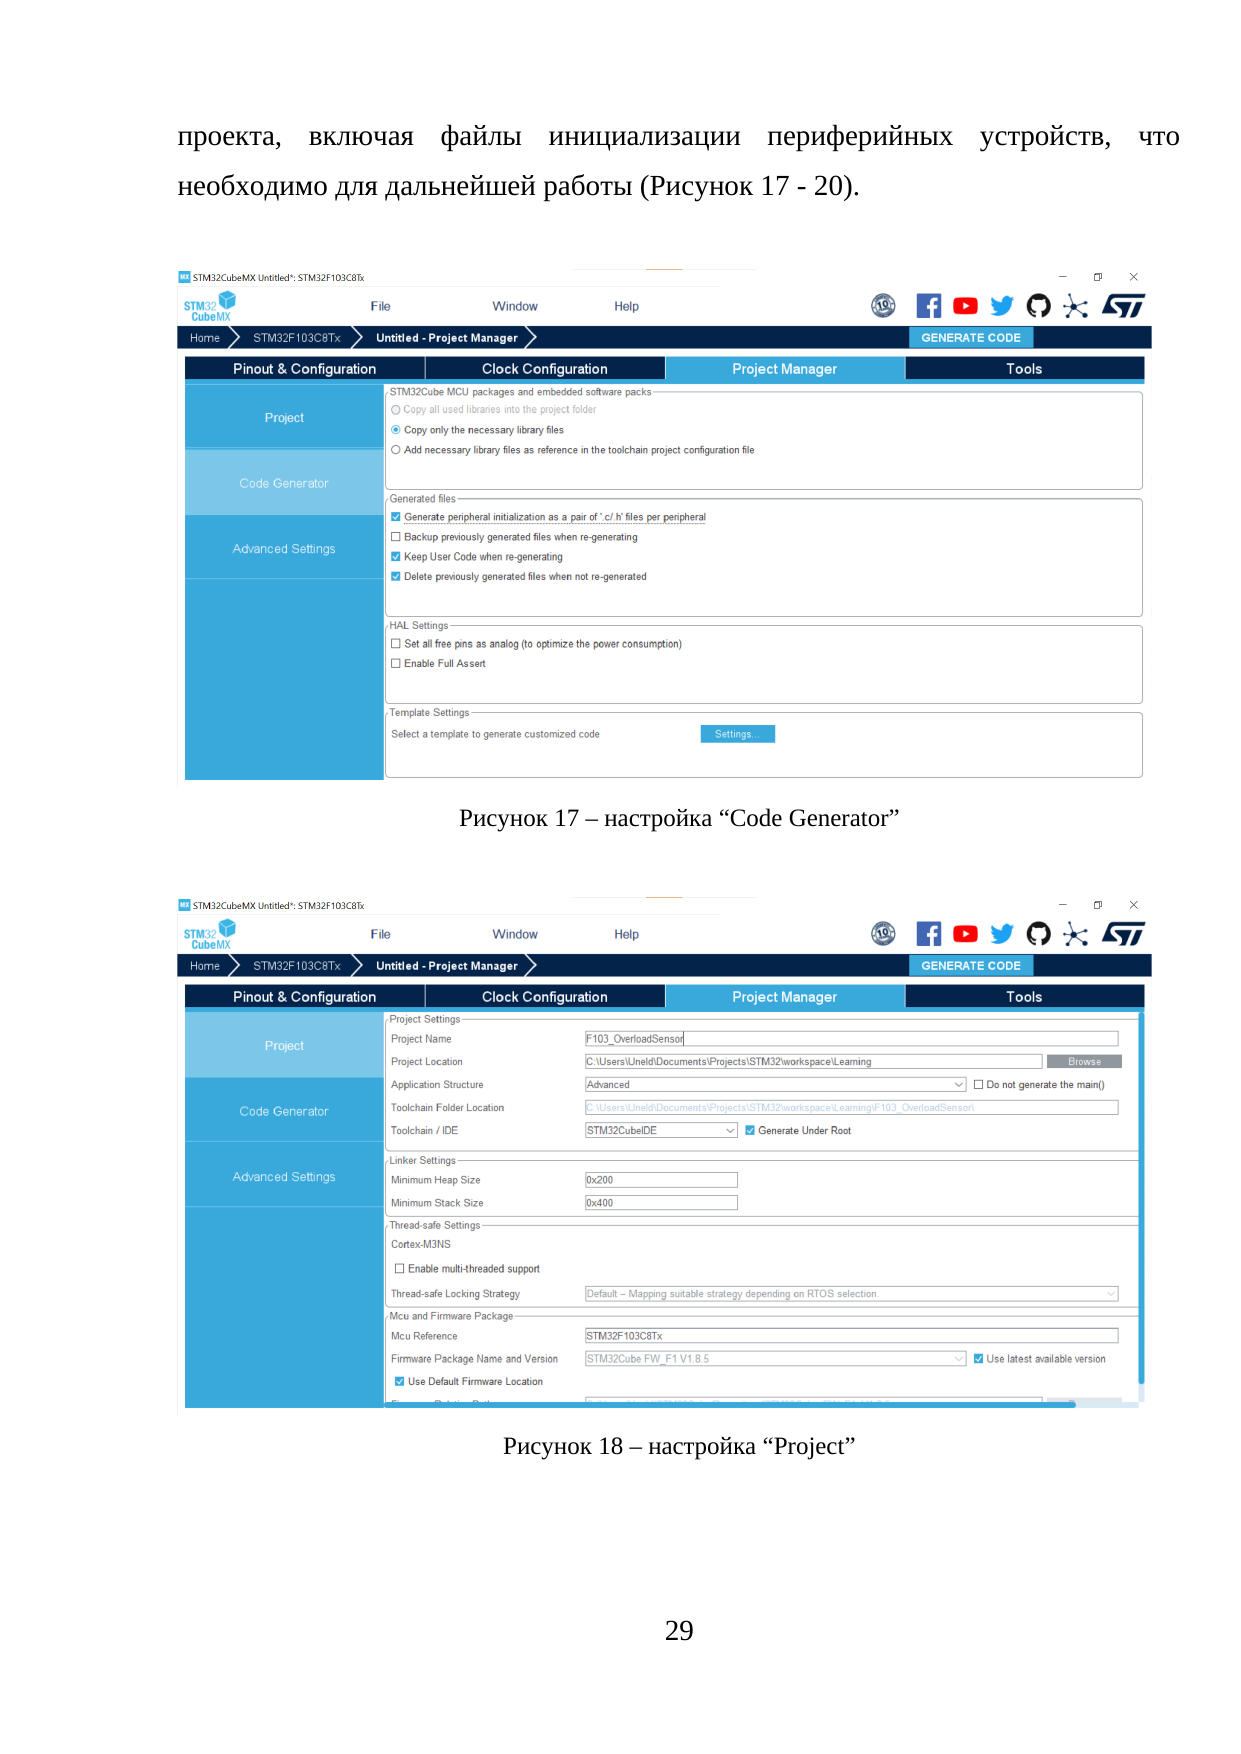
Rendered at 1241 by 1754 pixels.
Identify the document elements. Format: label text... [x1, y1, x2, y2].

picture [177, 897, 1152, 1415]
text Рисунок 17 – настройка “Code Generator” [177, 803, 1181, 832]
text Рисунок 18 – настройка “Project” [177, 1431, 1181, 1460]
picture [177, 269, 1152, 787]
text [177, 118, 1181, 202]
